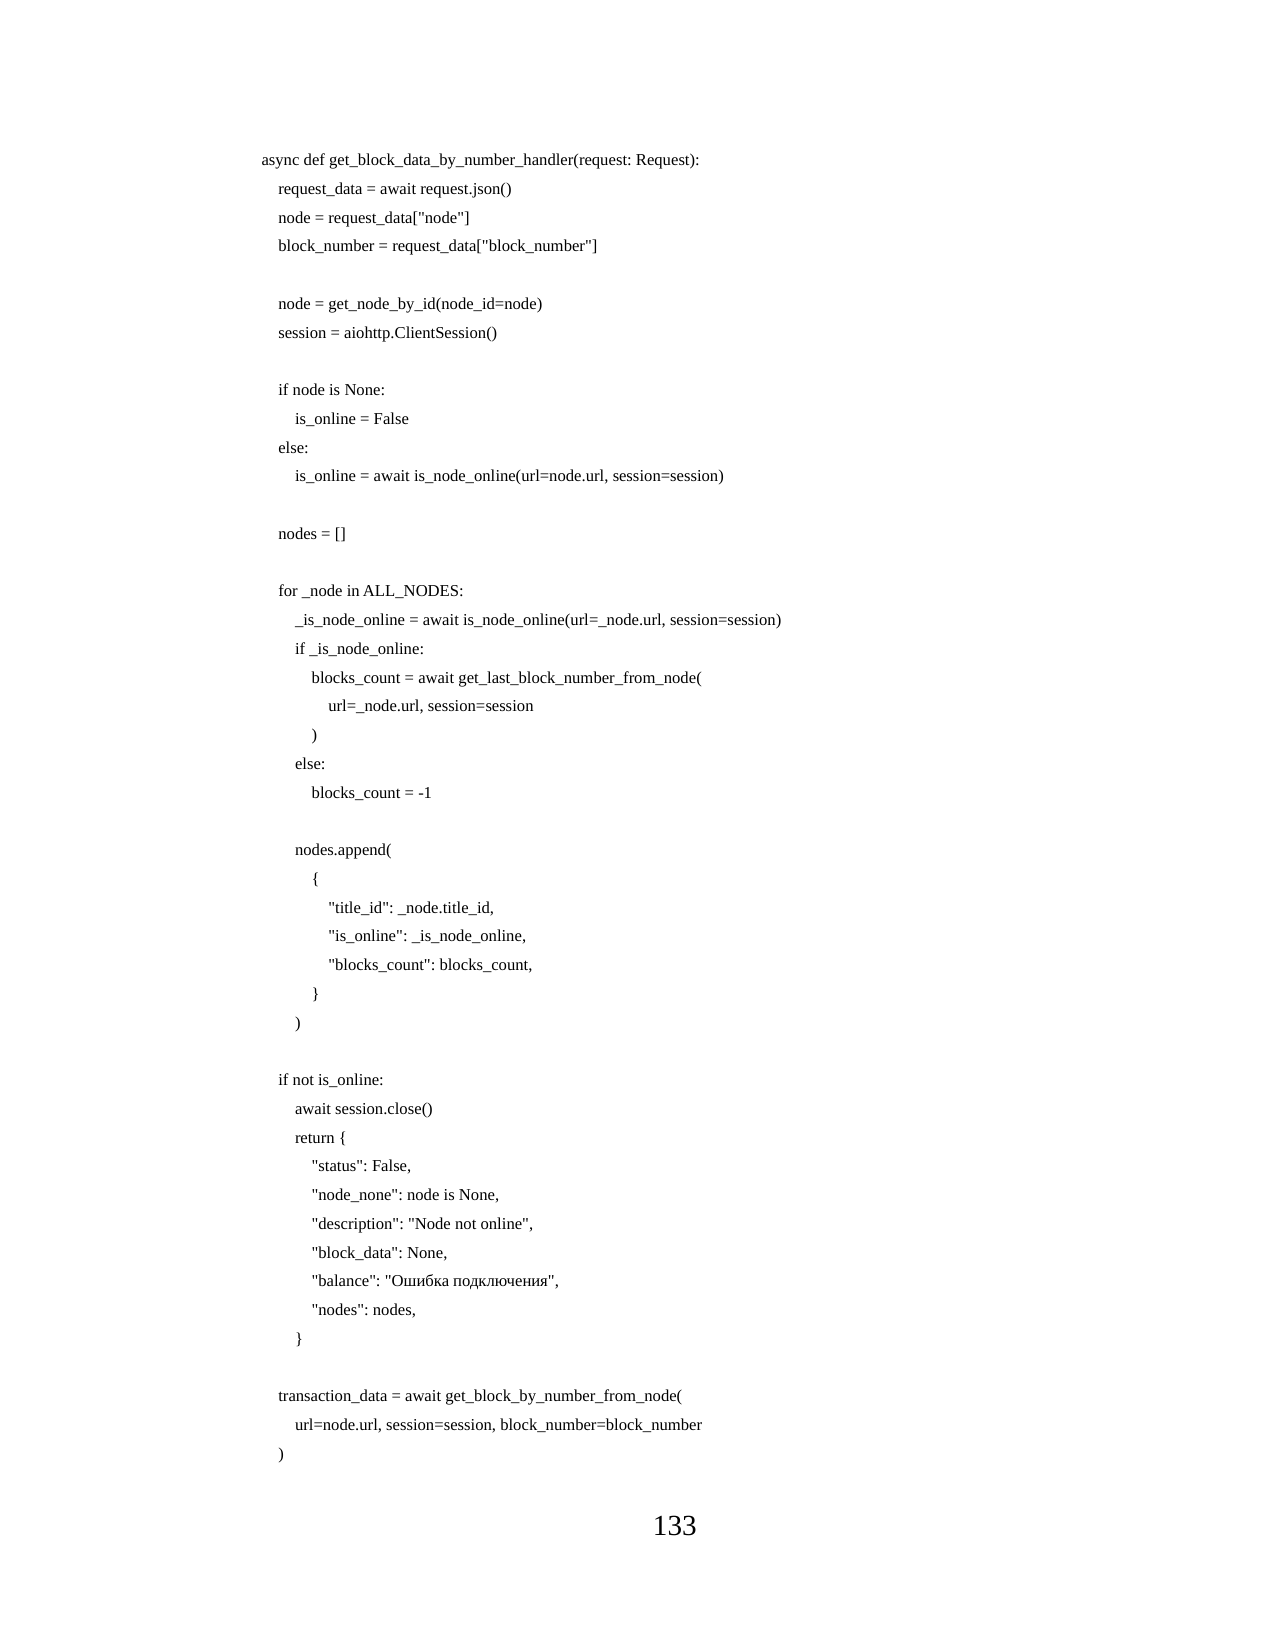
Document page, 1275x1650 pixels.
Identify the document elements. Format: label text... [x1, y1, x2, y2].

list if _is_node_online: [261, 639, 1125, 658]
list nodes = [] [261, 524, 1125, 543]
list else: [261, 437, 1125, 457]
list ) [261, 1444, 1125, 1463]
list await session.close() [261, 1099, 1125, 1118]
list if node is None: [261, 380, 1125, 399]
list "nodes": nodes, [261, 1300, 1125, 1319]
list { [261, 869, 1125, 888]
list url=_node.url, session=session [261, 696, 1125, 715]
list for _node in ALL_NODES: [261, 581, 1125, 600]
list blocks_count = await get_last_block_number_from_node( [261, 667, 1125, 687]
list _is_node_online = await is_node_online(url=_node.url, session=session) [261, 610, 1125, 629]
list if not is_online: [261, 1070, 1125, 1089]
list "blocks_count": blocks_count, [261, 955, 1125, 974]
list else: [261, 754, 1125, 773]
list ) [261, 1012, 1125, 1032]
list return { [261, 1127, 1125, 1147]
list node = get_node_by_id(node_id=node) [261, 294, 1125, 313]
list url=node.url, session=session, block_number=block_number [261, 1415, 1125, 1434]
list } [261, 1329, 1125, 1348]
list "status": False, [261, 1156, 1125, 1175]
list "description": "Node not online", [261, 1214, 1125, 1233]
list is_online = False [261, 409, 1125, 428]
list "is_online": _is_node_online, [261, 926, 1125, 945]
list is_online = await is_node_online(url=node.url, session=session) [261, 466, 1125, 485]
list "block_data": None, [261, 1242, 1125, 1262]
list request_data = await request.json() [261, 179, 1125, 198]
list transaction_data = await get_block_by_number_from_node( [261, 1386, 1125, 1405]
list "node_none": node is None, [261, 1185, 1125, 1204]
list "balance": "Ошибка подключения", [261, 1271, 1125, 1290]
list } [261, 984, 1125, 1003]
list nodes.append( [261, 840, 1125, 859]
list "title_id": _node.title_id, [261, 897, 1125, 917]
list node = request_data["node"] [261, 207, 1125, 227]
list block_number = request_data["block_number"] [261, 236, 1125, 255]
list async def get_block_data_by_number_handler(request: Request): [261, 150, 1125, 169]
list ) [261, 725, 1125, 744]
list session = aiohttp.ClientSession() [261, 322, 1125, 342]
list blocks_count = -1 [261, 782, 1125, 802]
